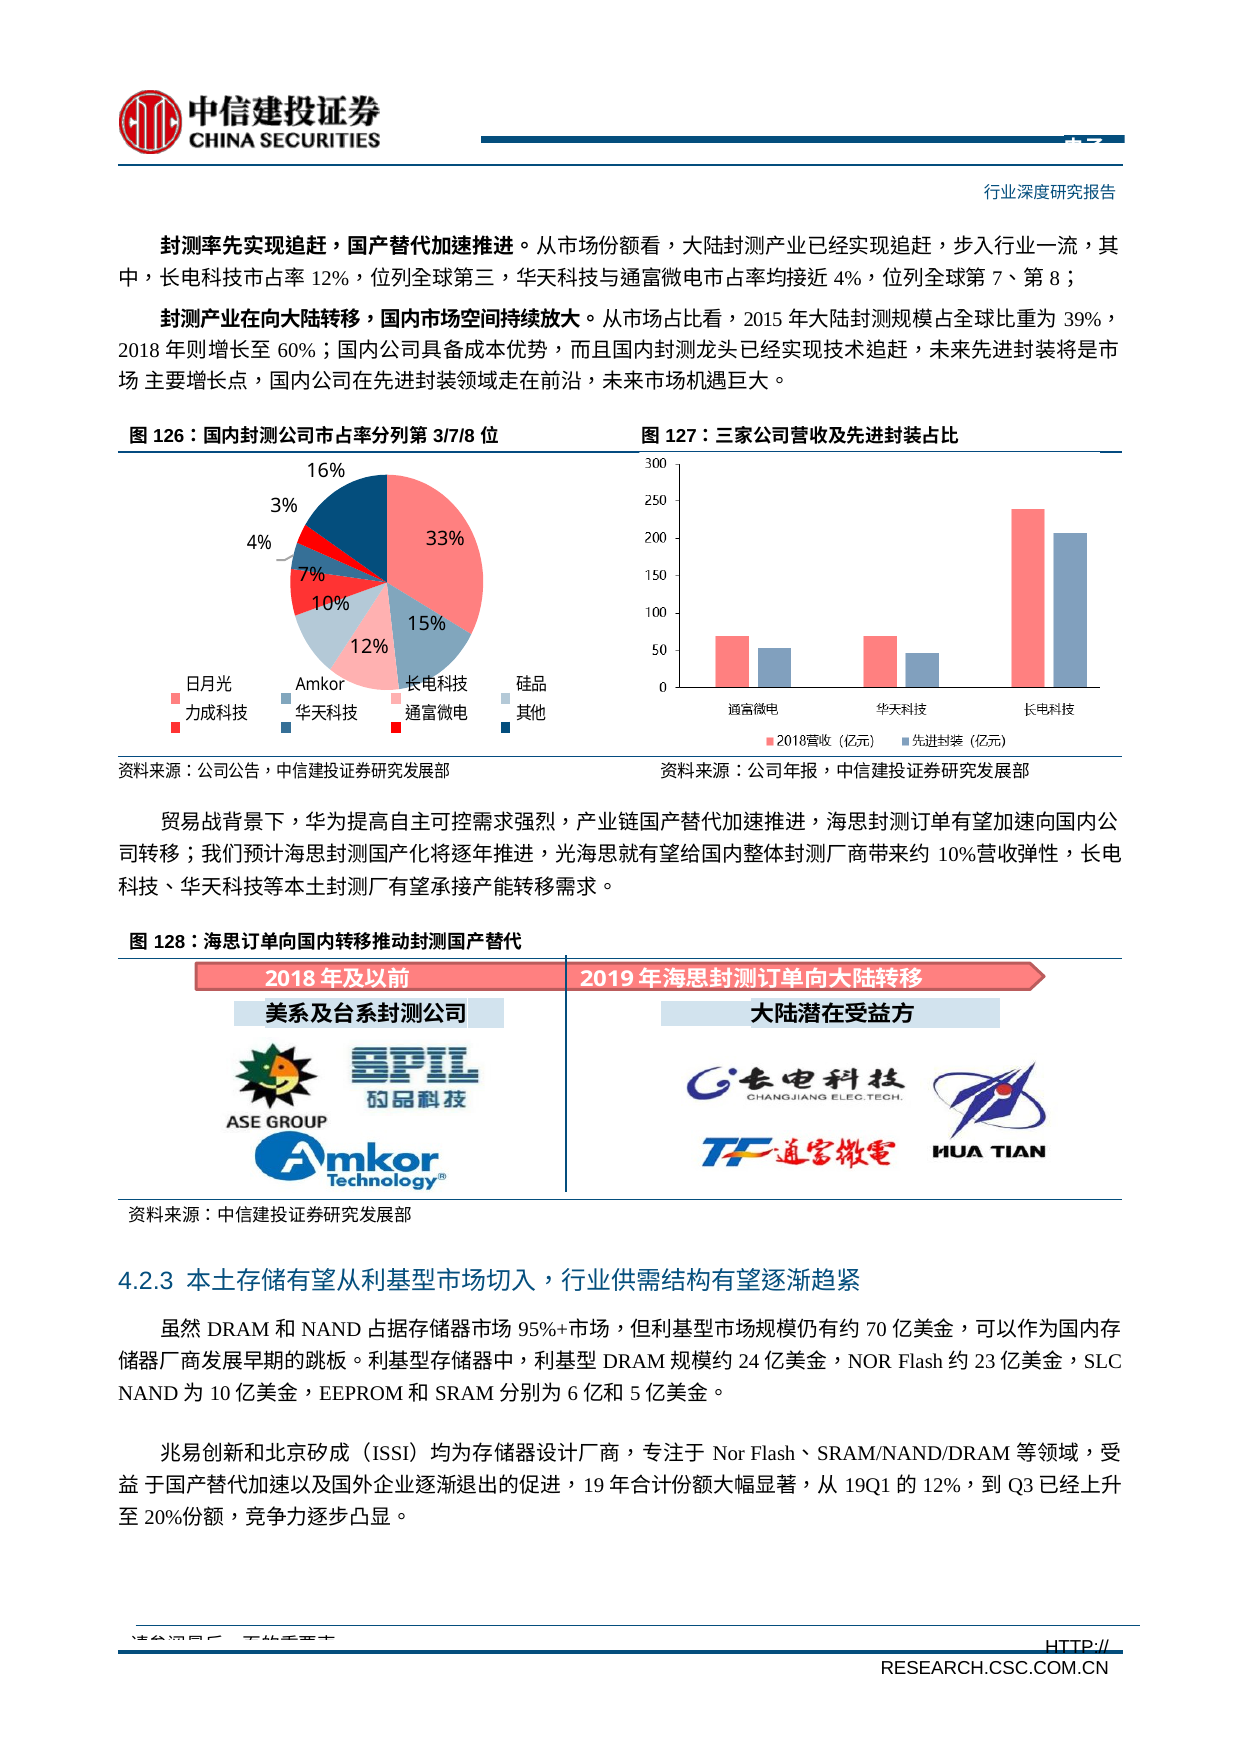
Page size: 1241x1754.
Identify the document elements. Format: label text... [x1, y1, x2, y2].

table_header 图 128：海思订单向国内转移推动封测国产替代 [118, 931, 1122, 957]
table_cell 16% 3% 4% 33% 7% 10% 15% 12% 日月光 Amkor 长电科技 硅品 力成科技 华天科技 通富微电 其他 [118, 453, 593, 756]
table_cell [594, 453, 1122, 756]
text 虽然 DRAM 和 NAND 占据存储器市场 95%+市场，但利基型市场规模仍有约 70 亿美金，可以作为国内存 储器厂商发展早期的跳板。利基型存储器中，利基型 DRAM 规模约 24 亿美金，NOR Flash 约 23 亿美金，SLC NAND 为 10 亿美金，EEPROM 和 SRAM 分别为 6 亿和 5 亿美金。 [118, 1314, 1122, 1407]
text 封测率先实现追赶，国产替代加速推进。从市场份额看，大陆封测产业已经实现追赶，步入行业一流，其 中，长电科技市占率 12%，位列全球第三，华天科技与通富微电市占率均接近 4%，位列全球第 7、第 8； [118, 227, 1122, 292]
table_cell 资料来源：中信建投证券研究发展部 [118, 1200, 1122, 1225]
picture [639, 452, 1100, 753]
text 资料来源：公司公告，中信建投证券研究发展部 资料来源：公司年报，中信建投证券研究发展部 [118, 758, 1136, 783]
text 封测产业在向大陆转移，国内市场空间持续放大。从市场占比看，2015 年大陆封测规模占全球比重为 39%， 2018 年则增长至 60%；国内公司具备成本优势，而且国内封测龙头已经实现技术追赶，未来先进封装将是市场 主要增长点，国内公司在先进封装领域走在前沿，未来市场机遇巨大。 [118, 304, 1122, 394]
subtitle 4.2.3 本土存储有望从利基型市场切入，行业供需结构有望逐渐趋紧 [118, 1262, 1136, 1296]
picture [118, 88, 381, 156]
text 贸易战背景下，华为提高自主可控需求强烈，产业链国产替代加速推进，海思封测订单有望加速向国内公 司转移；我们预计海思封测国产化将逐年推进，光海思就有望给国内整体封测厂商带来约 10%营收弹性，长电 科技、华天科技等本土封测厂有望承接产能转移需求。 [118, 807, 1122, 901]
table_header 图 126：国内封测公司市占率分列第 3/7/8 位 [118, 425, 593, 451]
table_header 图 127：三家公司营收及先进封装占比 [594, 425, 1122, 451]
table_cell 2018年及以前 2019年海思封测订单向大陆转移 美系及台系封测公司 大陆潜在受益方 [118, 959, 1122, 1199]
text 行业深度研究报告 [104, 181, 1116, 203]
text 兆易创新和北京矽成（ISSI）均为存储器设计厂商，专注于 Nor Flash、SRAM/NAND/DRAM 等领域，受益 于国产替代加速以及国外企业逐渐退出的促进，19 年合计份额大幅显著，从 19Q1 的 12%，到 Q3 已经上升至 20%份额，竞争力逐步凸显。 [118, 1438, 1122, 1531]
